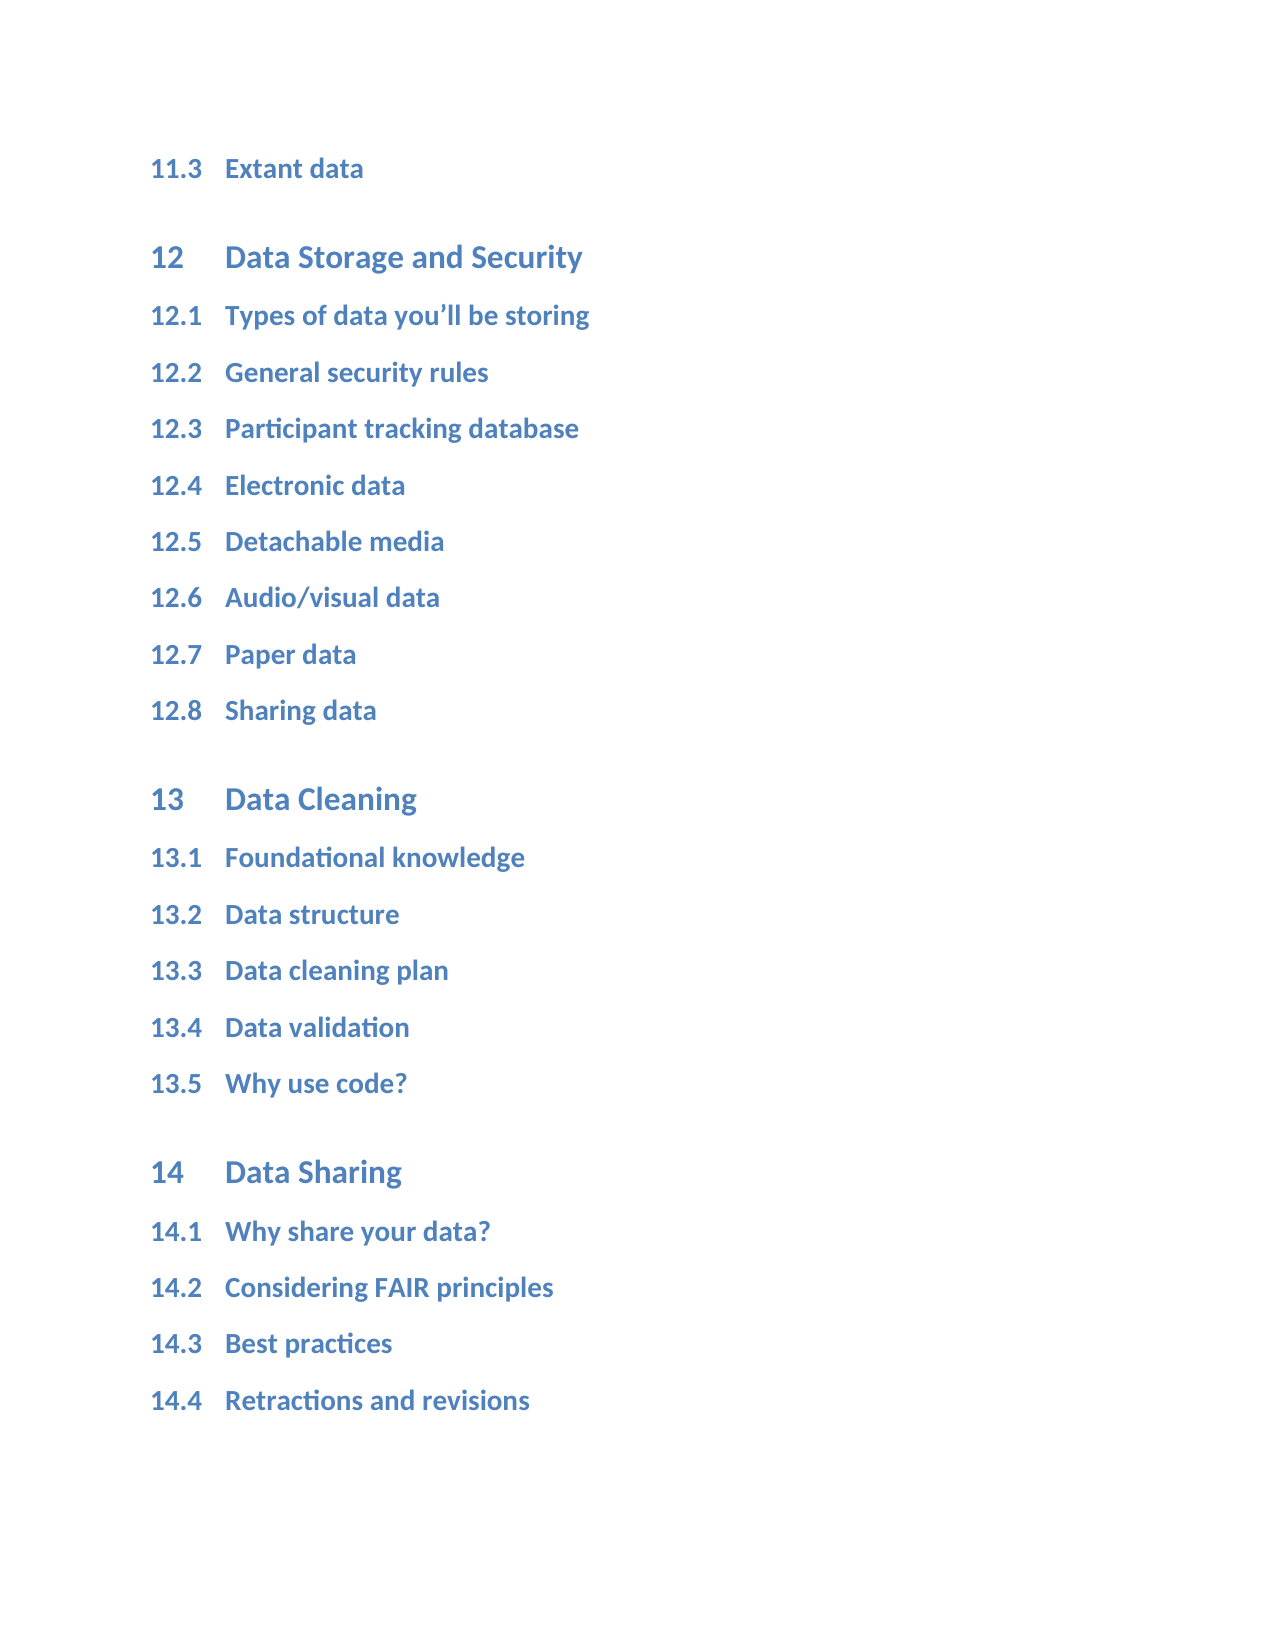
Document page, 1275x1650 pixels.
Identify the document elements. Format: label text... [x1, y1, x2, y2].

subtitle 12.1 Types of data you’ll be storing [150, 297, 1125, 333]
subtitle 14.2 Considering FAIR principles [150, 1269, 1125, 1305]
subtitle 12.2 General security rules [150, 354, 1125, 389]
subtitle 13.5 Why use code? [150, 1065, 1125, 1101]
subtitle 13.2 Data structure [150, 896, 1125, 932]
subtitle 13 Data Cleaning [150, 778, 1125, 819]
subtitle 13.4 Data validation [150, 1009, 1125, 1044]
subtitle 12 Data Storage and Security [150, 236, 1125, 276]
subtitle 12.8 Sharing data [150, 692, 1125, 728]
subtitle 12.7 Paper data [150, 636, 1125, 672]
subtitle 14 Data Sharing [150, 1151, 1125, 1192]
subtitle 11.3 Extant data [150, 150, 1125, 186]
subtitle 12.5 Detachable media [150, 523, 1125, 559]
subtitle 12.4 Electronic data [150, 467, 1125, 502]
subtitle 14.4 Retractions and revisions [150, 1382, 1125, 1418]
subtitle 13.1 Foundational knowledge [150, 839, 1125, 875]
subtitle 14.1 Why share your data? [150, 1213, 1125, 1248]
subtitle 12.6 Audio/visual data [150, 579, 1125, 615]
subtitle 13.3 Data cleaning plan [150, 952, 1125, 988]
subtitle 14.3 Best practices [150, 1326, 1125, 1361]
subtitle 12.3 Participant tracking database [150, 410, 1125, 446]
